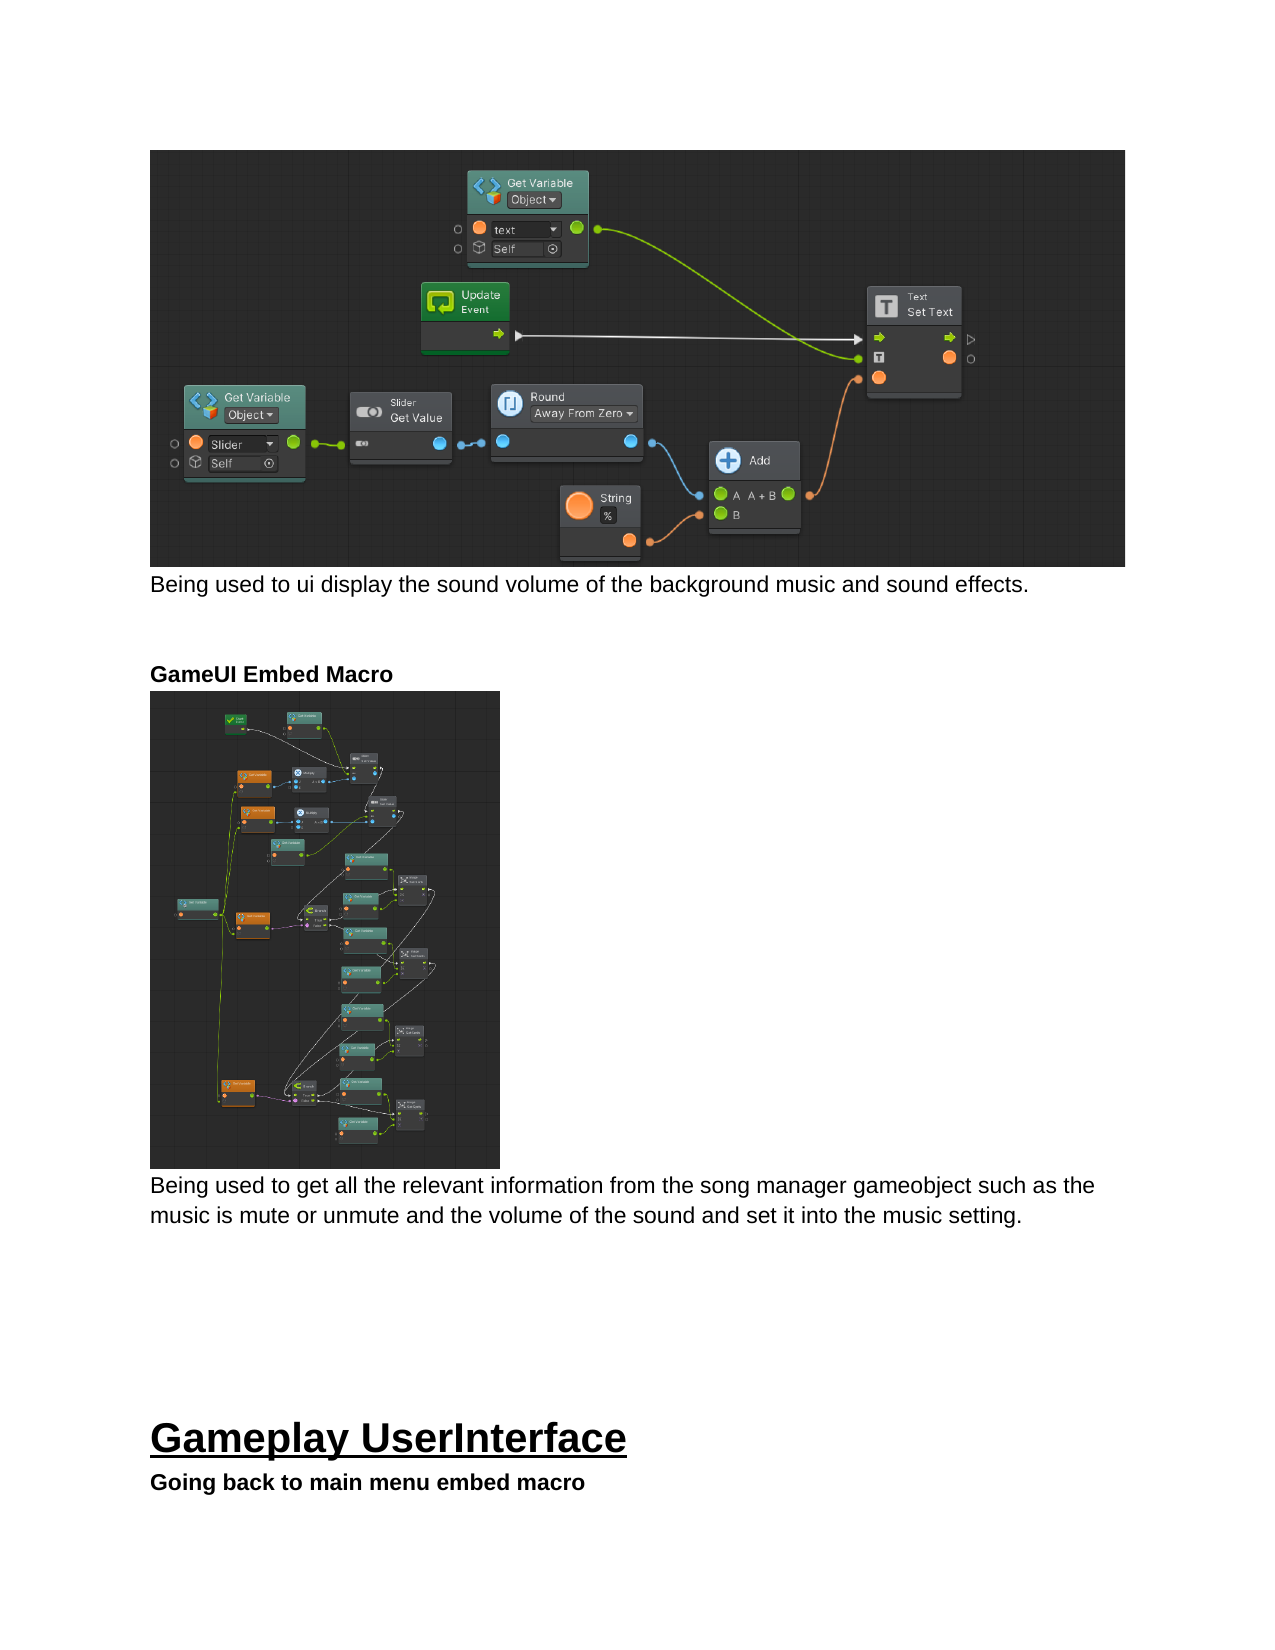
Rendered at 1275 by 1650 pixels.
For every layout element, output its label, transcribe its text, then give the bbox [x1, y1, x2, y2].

text Being used to ui display the sound volume of the background music and sound effects. [150, 571, 1125, 597]
picture [150, 150, 1125, 567]
text Gameplay UserInterface [150, 1414, 1125, 1462]
text GameUI Embed Macro [150, 661, 1125, 687]
text Being used to get all the relevant information from the song manager gameobject such as the music is mute or unmute and the volume of the sound and set it into the music setting. [150, 1172, 1125, 1229]
picture [150, 691, 500, 1169]
text Going back to main menu embed macro [150, 1469, 1125, 1495]
